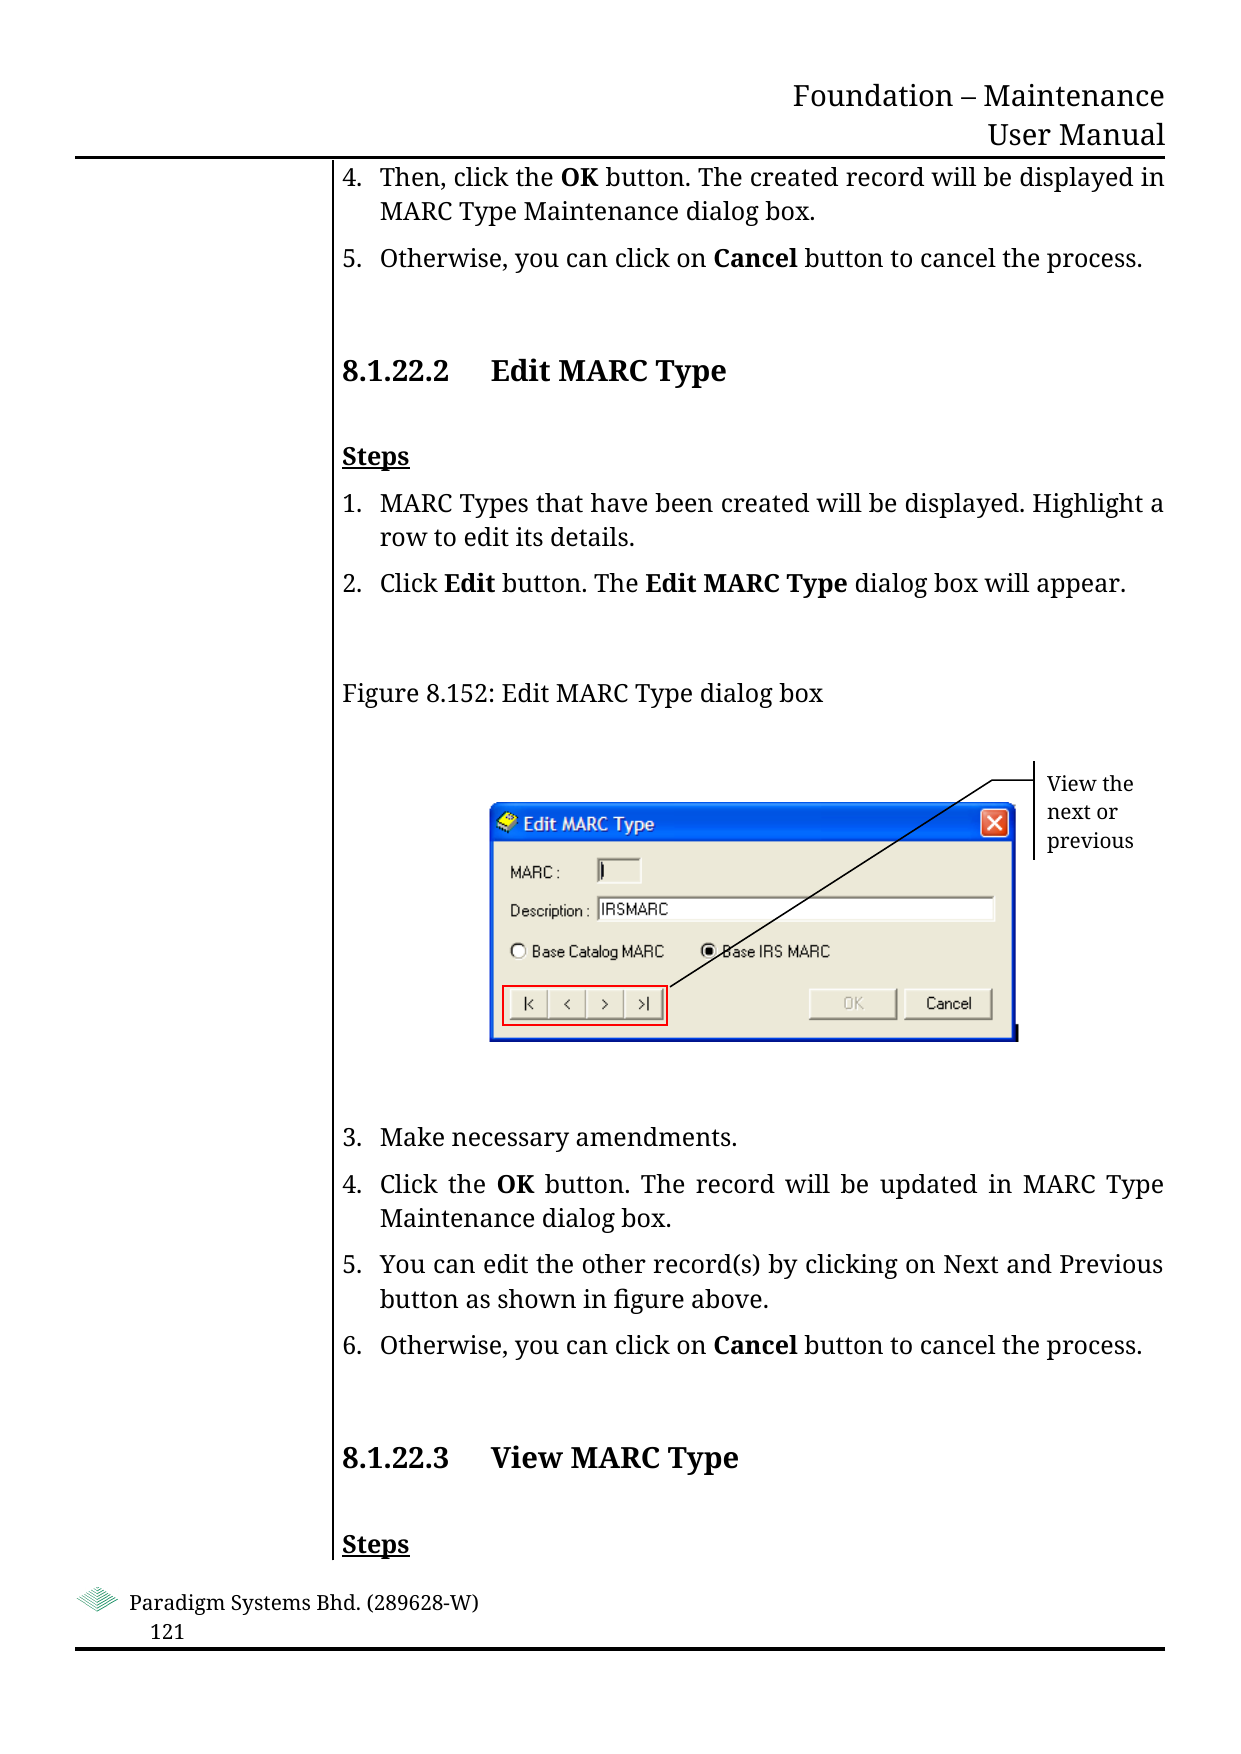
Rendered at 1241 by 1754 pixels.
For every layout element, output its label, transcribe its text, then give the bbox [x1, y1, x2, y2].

text Figure 8.152: Edit MARC Type dialog box [334, 676, 1165, 710]
list Make necessary amendments. [334, 1120, 1165, 1154]
list Click the OK button. The record will be updated in MARC Type Maintenance dialog box. [334, 1167, 1165, 1235]
picture [75, 1587, 119, 1612]
list Otherwise, you can click on Cancel button to cancel the process. [334, 1328, 1165, 1362]
text Steps [334, 439, 1165, 473]
subtitle Edit MARC Type [334, 350, 1165, 390]
text Steps [334, 1526, 1165, 1560]
picture [487, 802, 1020, 1042]
list You can edit the other record(s) by clicking on Next and Previous button as shown in figure above. [334, 1247, 1165, 1315]
list Click Edit button. The Edit MARC Type dialog box will appear. [334, 566, 1165, 600]
list Then, click the OK button. The created record will be displayed in MARC Type Maintenance dialog box. [332, 159, 1165, 228]
subtitle View MARC Type [334, 1438, 1165, 1477]
list Otherwise, you can click on Cancel button to cancel the process. [334, 240, 1165, 274]
list MARC Types that have been created will be displayed. Highlight a row to edit its details. [334, 485, 1165, 553]
